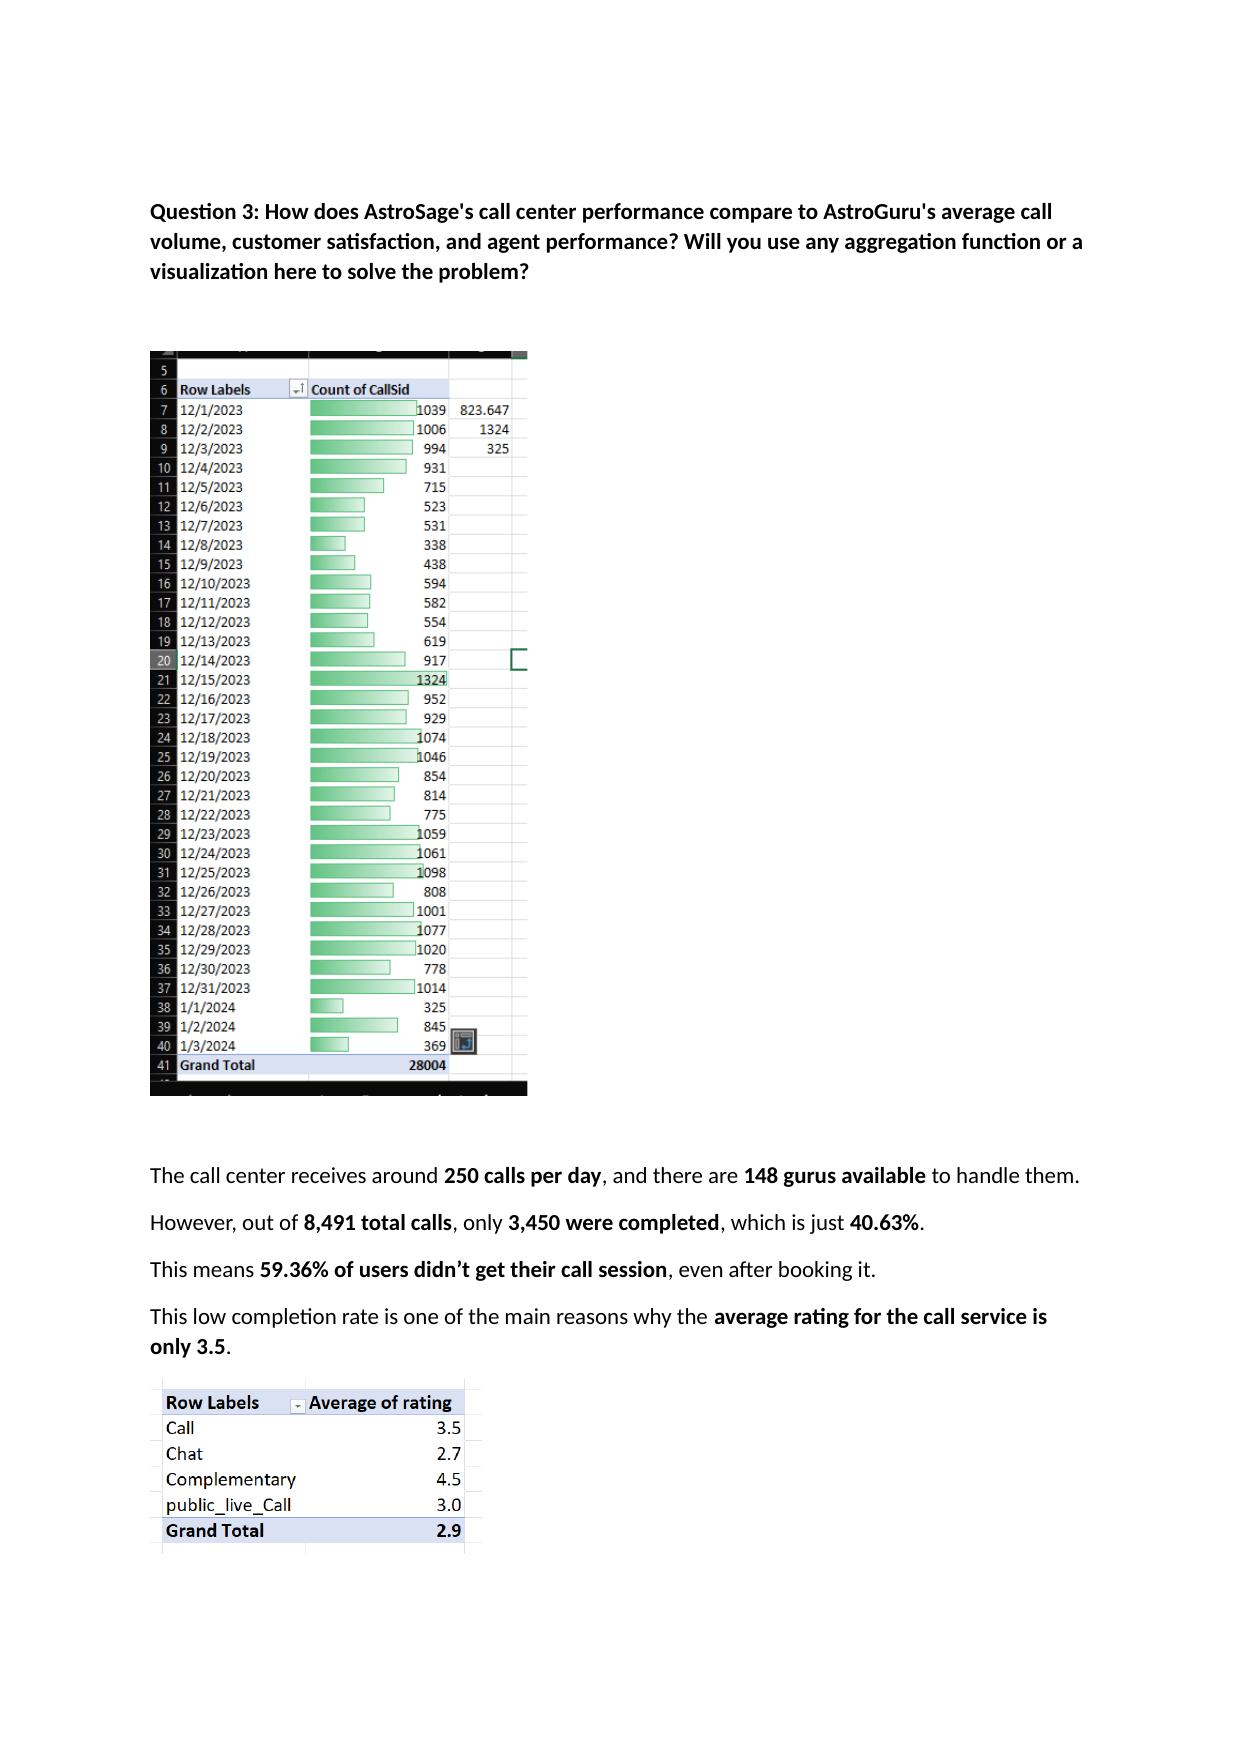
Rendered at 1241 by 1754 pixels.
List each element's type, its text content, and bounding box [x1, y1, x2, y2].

text This means 59.36% of users didn’t get their call session, even after booking it. [150, 1255, 1090, 1283]
text Question 3: How does AstroSage's call center performance compare to AstroGuru's average call volume, customer satisfaction, and agent performance? Will you use any aggregation function or a visualization here to solve the problem? [150, 197, 1090, 285]
text However, out of 8,491 total calls, only 3,450 were completed, which is just 40.63%. [150, 1208, 1090, 1236]
text The call center receives around 250 calls per day, and there are 148 gurus available to handle them. [150, 1161, 1090, 1189]
picture [150, 1379, 482, 1554]
picture [150, 351, 528, 1096]
text This low completion rate is one of the main reasons why the average rating for the call service is only 3.5. [150, 1302, 1090, 1360]
